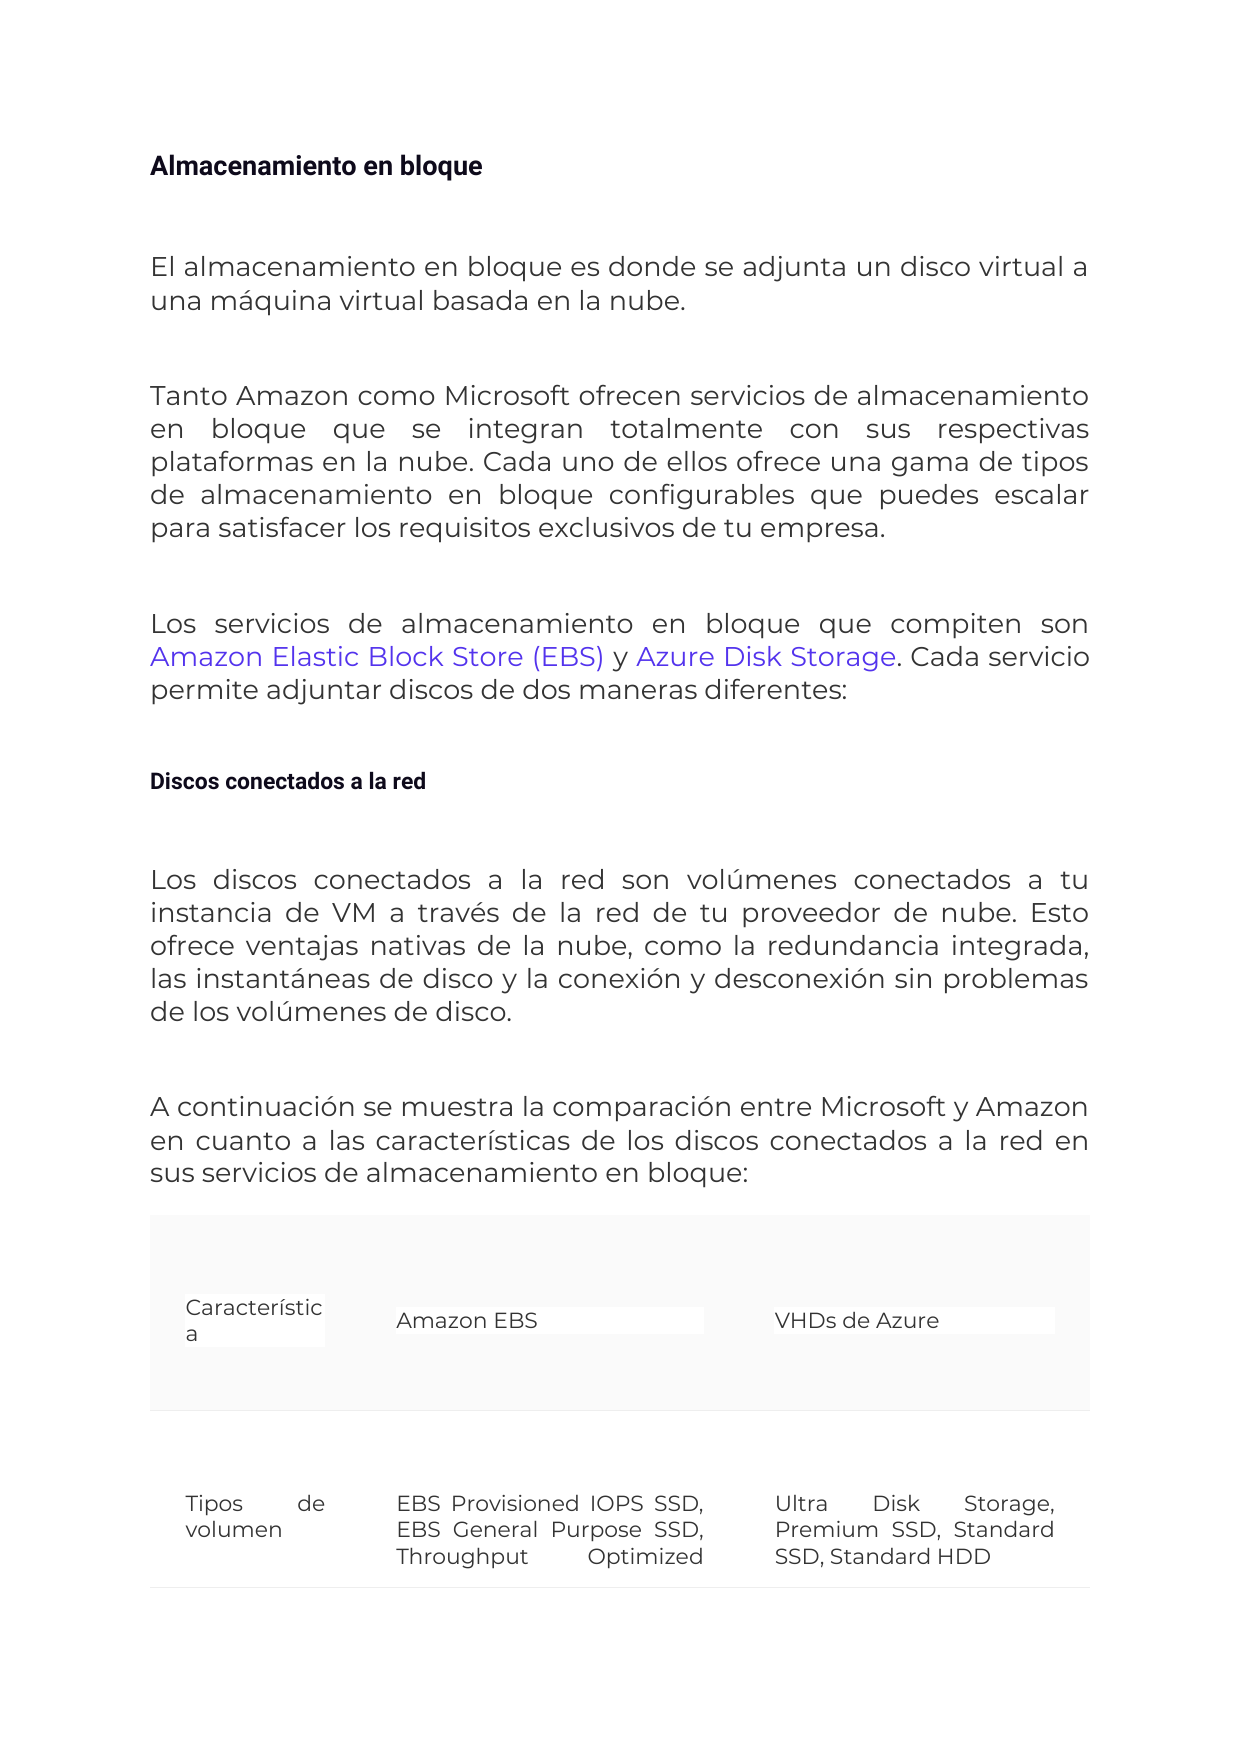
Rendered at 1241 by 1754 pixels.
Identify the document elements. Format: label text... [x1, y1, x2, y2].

table_cell Tipos de volumen [150, 1411, 361, 1587]
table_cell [739, 1411, 1090, 1587]
text Tanto Amazon como Microsoft ofrecen servicios de almacenamiento en bloque que se integran totalmente con sus respectivas plataformas en la nube. Cada uno de ellos ofrece una gama de tipos de almacenamiento en bloque configurables que puedes escalar para satisfacer los requisitos exclusivos de tu empresa. [150, 379, 1090, 544]
table_header Amazon EBS [361, 1215, 739, 1410]
subtitle Almacenamiento en bloque [150, 150, 1090, 182]
text Los discos conectados a la red son volúmenes conectados a tu instancia de VM a través de la red de tu proveedor de nube. Esto ofrece ventajas nativas de la nube, como la redundancia integrada, las instantáneas de disco y la conexión y desconexión sin problemas de los volúmenes de disco. [150, 863, 1090, 1028]
table_header Característica [150, 1215, 361, 1410]
text El almacenamiento en bloque es donde se adjunta un disco virtual a una máquina virtual basada en la nube. [150, 251, 1090, 317]
table_header VHDs de Azure [739, 1215, 1090, 1410]
subtitle Discos conectados a la red [150, 768, 1090, 795]
text Los servicios de almacenamiento en bloque que compiten son Amazon Elastic Block Store (EBS) y Azure Disk Storage. Cada servicio permite adjuntar discos de dos maneras diferentes: [150, 607, 1090, 706]
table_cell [361, 1411, 739, 1587]
text A continuación se muestra la comparación entre Microsoft y Amazon en cuanto a las características de los discos conectados a la red en sus servicios de almacenamiento en bloque: [150, 1091, 1090, 1190]
